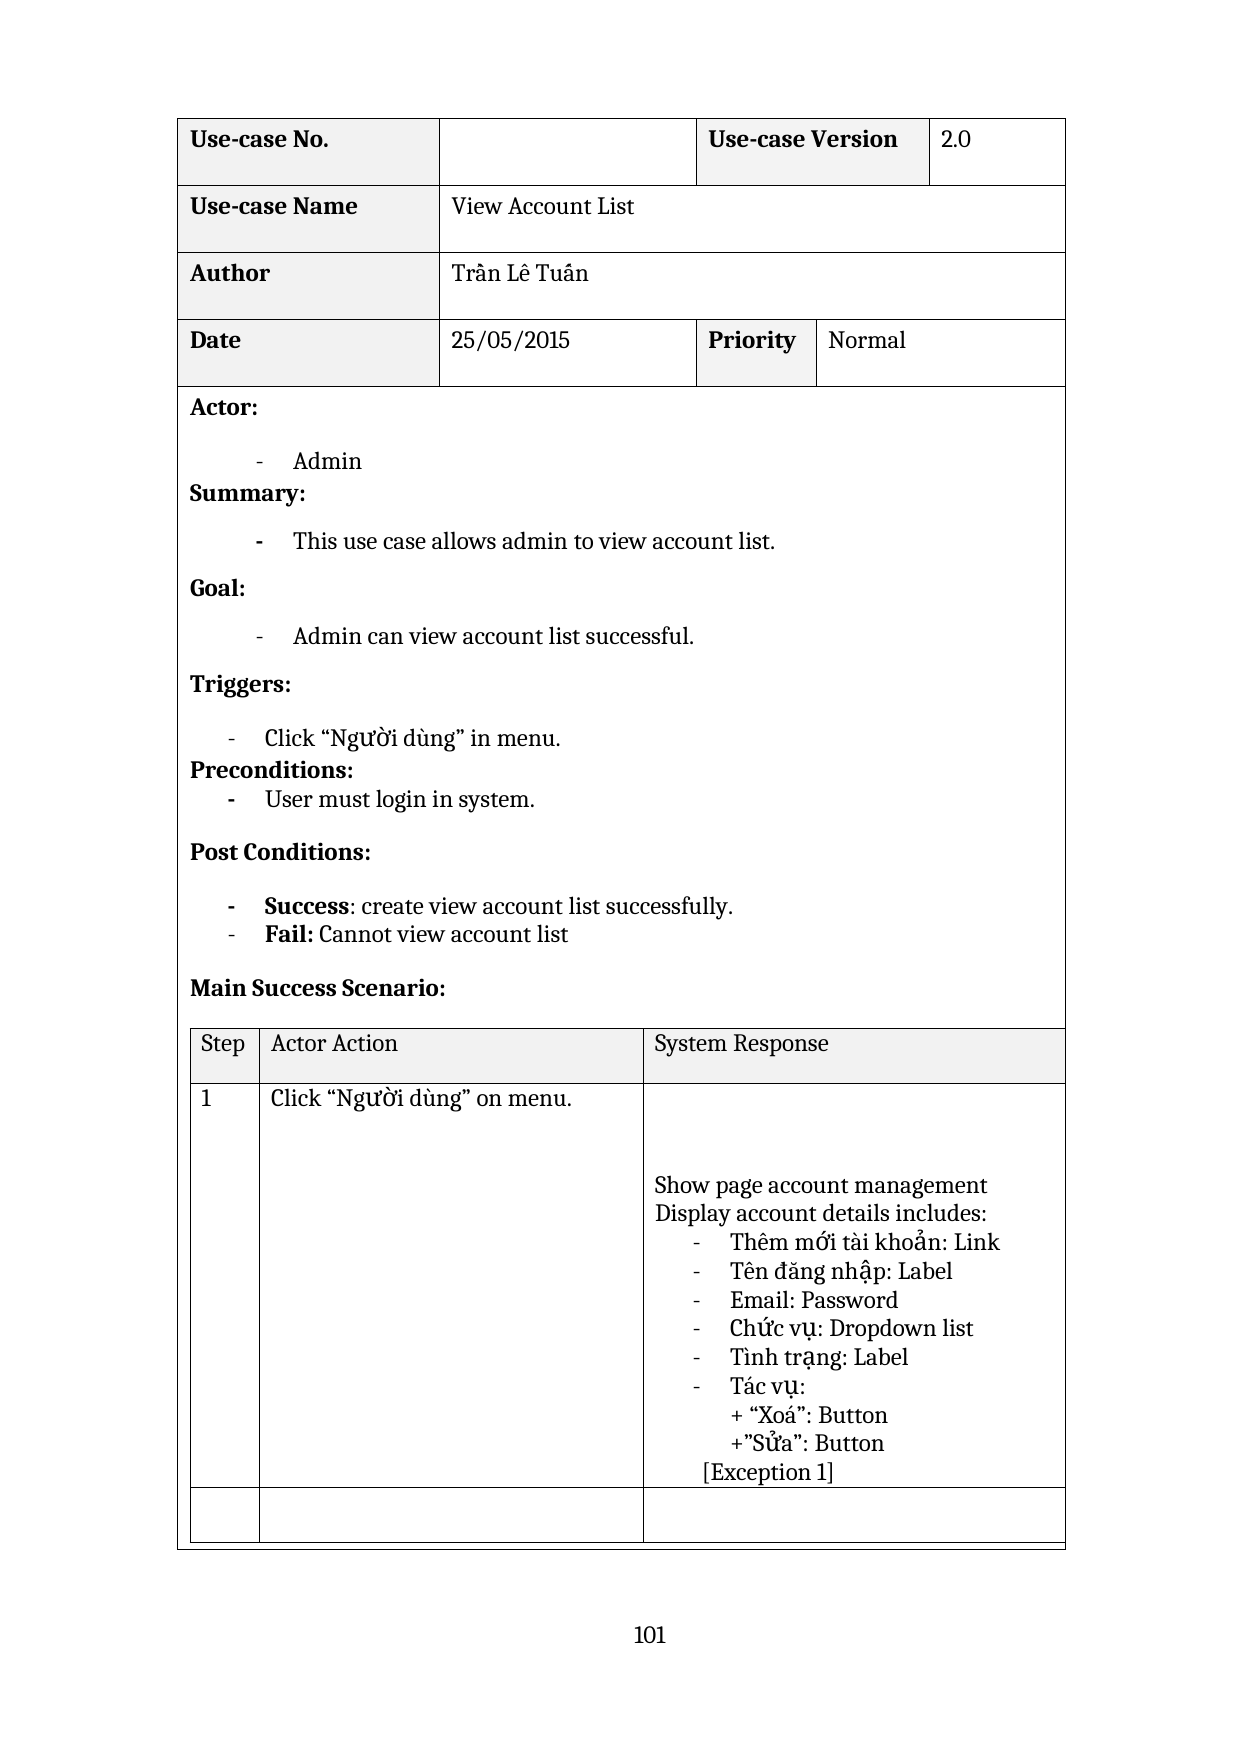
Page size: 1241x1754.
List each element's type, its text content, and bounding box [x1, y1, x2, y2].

table_cell [440, 119, 696, 185]
table_cell Use-case Name [178, 186, 439, 252]
table_cell Priority [697, 320, 816, 386]
table_cell Trần Lê Tuấn [440, 253, 1065, 319]
table_cell Use-case No. [178, 119, 439, 185]
table_cell Date [178, 320, 439, 386]
table_cell 25/05/2015 [440, 320, 696, 386]
table_cell View Account List [440, 186, 1065, 252]
table_cell 2.0 [930, 119, 1065, 185]
table_cell Use-case Version [697, 119, 929, 185]
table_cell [178, 387, 1065, 1549]
table_cell Normal [817, 320, 1065, 386]
table_cell Author [178, 253, 439, 319]
